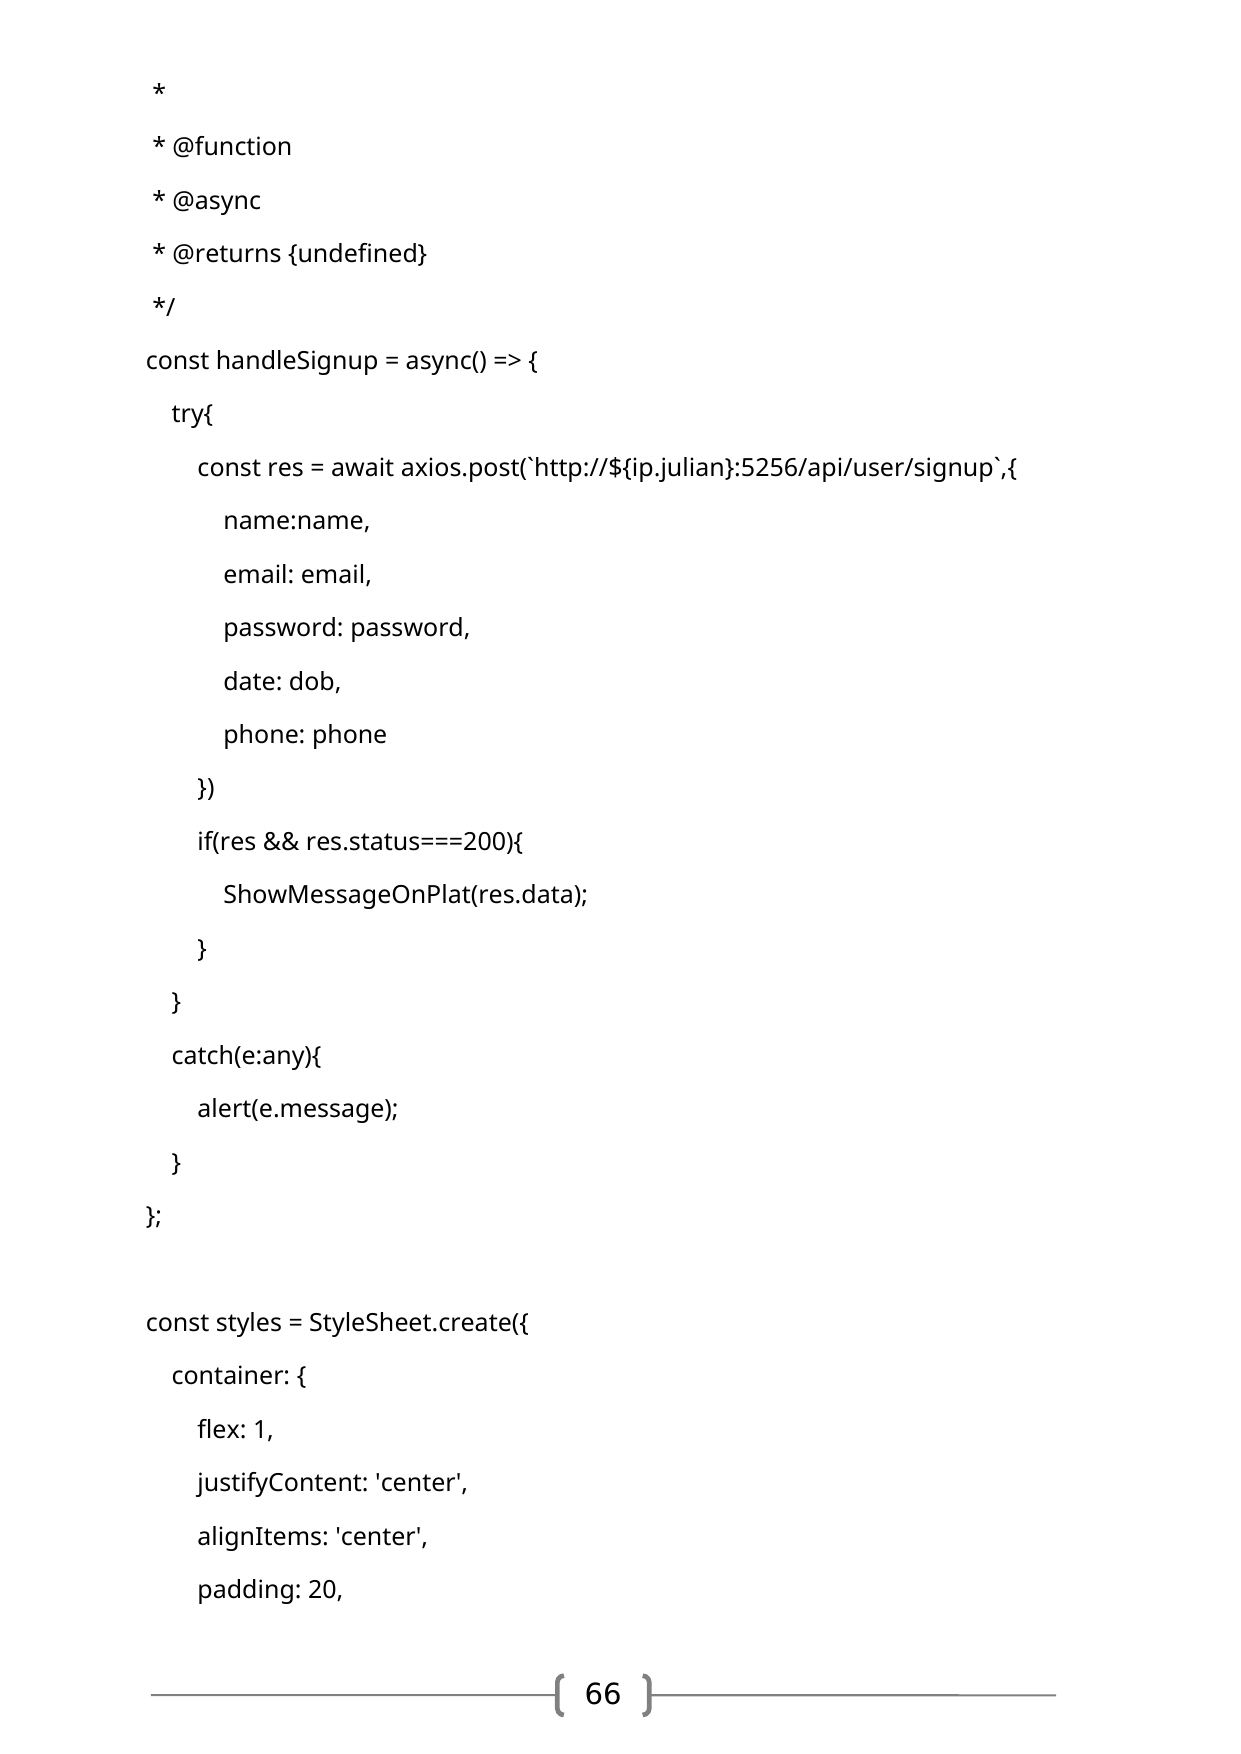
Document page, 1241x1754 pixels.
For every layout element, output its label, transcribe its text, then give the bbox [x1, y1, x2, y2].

text email: email, [120, 556, 1088, 590]
text * @returns {undefined} [120, 236, 1088, 270]
text container: { [120, 1358, 1088, 1392]
text const styles = StyleSheet.create({ [120, 1304, 1088, 1338]
text password: password, [120, 610, 1088, 644]
text * @function [120, 129, 1088, 163]
text }) [120, 770, 1088, 804]
text }; [120, 1198, 1088, 1232]
text * @async [120, 182, 1088, 216]
text } [120, 984, 1088, 1018]
text name:name, [120, 503, 1088, 537]
text const handleSignup = async() => { [120, 343, 1088, 377]
text * [120, 75, 1088, 109]
text if(res && res.status===200){ [120, 823, 1088, 858]
text } [120, 930, 1088, 964]
text try{ [120, 396, 1088, 430]
text } [120, 1144, 1088, 1178]
text flex: 1, [120, 1411, 1088, 1445]
text alignItems: 'center', [120, 1518, 1088, 1552]
text justifyContent: 'center', [120, 1465, 1088, 1499]
text phone: phone [120, 717, 1088, 751]
text catch(e:any){ [120, 1037, 1088, 1071]
text const res = await axios.post(`http://${ip.julian}:5256/api/user/signup`,{ [120, 449, 1088, 483]
text padding: 20, [120, 1572, 1088, 1606]
text date: dob, [120, 663, 1088, 697]
text */ [120, 289, 1088, 323]
text ShowMessageOnPlat(res.data); [120, 877, 1088, 911]
text alert(e.message); [120, 1091, 1088, 1125]
